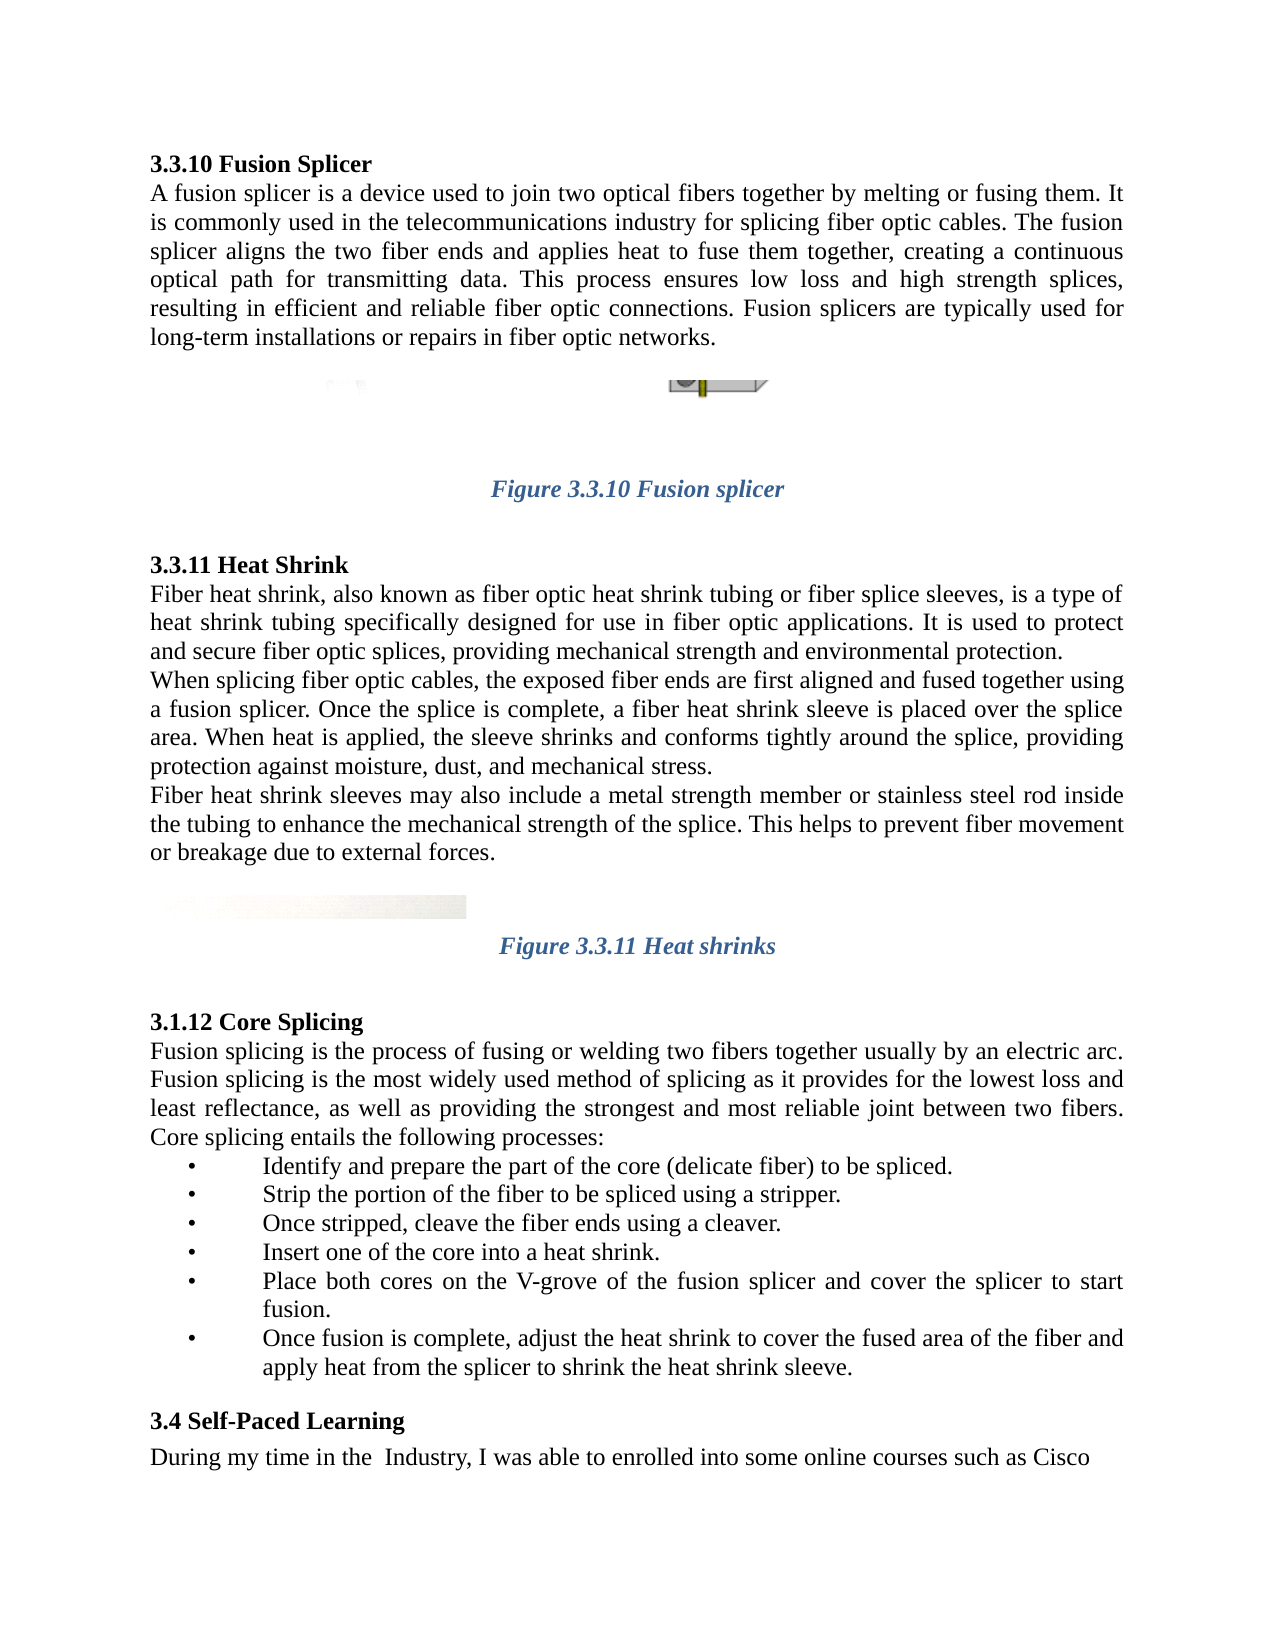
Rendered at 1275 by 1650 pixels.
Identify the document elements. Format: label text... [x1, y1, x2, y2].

list Identify and prepare the part of the core (delicate fiber) to be spliced. [187, 1151, 1125, 1180]
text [150, 1435, 1125, 1472]
text 3.3.10 Fusion Splicer [150, 150, 1125, 179]
text Fiber heat shrink sleeves may also include a metal strength member or stainless steel rod inside the tubing to enhance the mechanical strength of the splice. This helps to prevent fiber movement or breakage due to external forces. [150, 780, 1125, 867]
list Insert one of the core into a heat shrink. [187, 1237, 1125, 1266]
text A fusion splicer is a device used to join two optical fibers together by melting or fusing them. It is commonly used in the telecommunications industry for splicing fiber optic cables. The fusion splicer aligns the two fiber ends and applies heat to fuse them together, creating a continuous optical path for transmitting data. This process ensures low loss and high strength splices, resulting in efficient and reliable fiber optic connections. Fusion splicers are typically used for long-term installations or repairs in fiber optic networks. [150, 179, 1125, 351]
text Fusion splicing is the process of fusing or welding two fibers together usually by an electric arc. Fusion splicing is the most widely used method of splicing as it provides for the lowest loss and least reflectance, as well as providing the strongest and most reliable joint between two fibers. Core splicing entails the following processes: [150, 1036, 1125, 1151]
list Strip the portion of the fiber to be spliced using a stripper. [187, 1180, 1125, 1209]
text When splicing fiber optic cables, the exposed fiber ends are first aligned and fused together using a fusion splicer. Once the splice is complete, a fiber heat shrink sleeve is placed over the splice area. When heat is applied, the sleeve shrinks and conforms tightly around the splice, providing protection against moisture, dust, and mechanical stress. [150, 665, 1125, 780]
text 3.1.12 Core Splicing [150, 1007, 1125, 1036]
list Place both cores on the V-grove of the fusion splicer and cover the splicer to start fusion. [187, 1266, 1125, 1324]
text Fiber heat shrink, also known as fiber optic heat shrink tubing or fiber splice sleeves, is a type of heat shrink tubing specifically designed for use in fiber optic applications. It is used to protect and secure fiber optic splices, providing mechanical strength and environmental protection. [150, 579, 1125, 665]
text Figure 3.3.10 Fusion splicer [150, 467, 1125, 504]
text 3.4 Self-Paced Learning [150, 1406, 1125, 1435]
text 3.3.11 Heat Shrink [150, 550, 1125, 579]
text Figure 3.3.11 Heat shrinks [150, 924, 1125, 962]
list Once fusion is complete, adjust the heat shrink to cover the fused area of the fiber and apply heat from the splicer to shrink the heat shrink sleeve. [187, 1324, 1125, 1381]
list Once stripped, cleave the fiber ends using a cleaver. [187, 1209, 1125, 1237]
